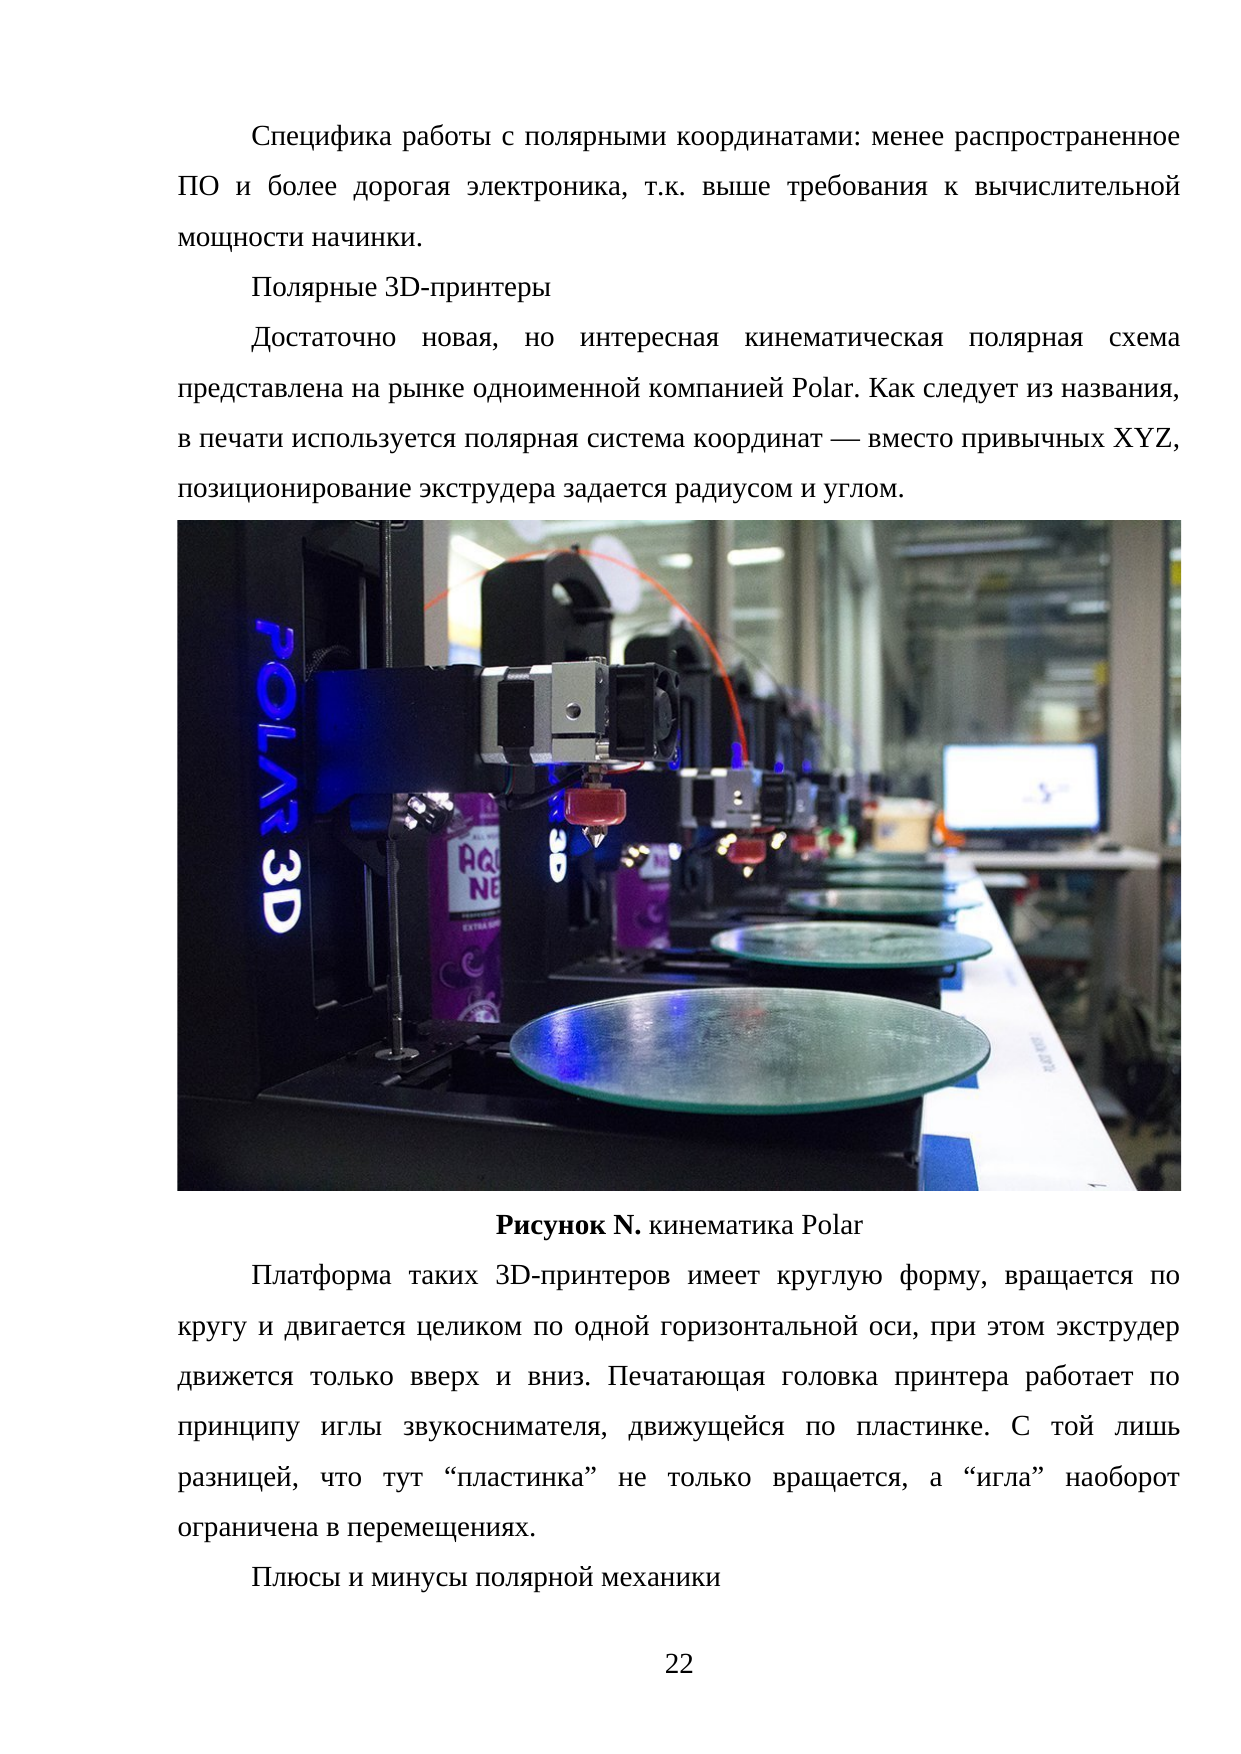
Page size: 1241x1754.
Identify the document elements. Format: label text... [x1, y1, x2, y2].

text Достаточно новая, но интересная кинематическая полярная схема представлена на рынке одноименной компанией Polar. Как следует из названия, в печати используется полярная система координат — вместо привычных XYZ, позиционирование экструдера задается радиусом и углом. [177, 319, 1181, 504]
text Платформа таких 3D-принтеров имеет круглую форму, вращается по кругу и двигается целиком по одной горизонтальной оси, при этом экструдер движется только вверх и вниз. Печатающая головка принтера работает по принципу иглы звукоснимателя, движущейся по пластинке. С той лишь разницей, что тут “пластинка” не только вращается, а “игла” наоборот ограничена в перемещениях. [177, 1257, 1181, 1542]
text Полярные 3D-принтеры [177, 269, 1181, 303]
text Рисунок N. кинематика Polar [177, 1207, 1181, 1241]
picture [177, 520, 1182, 1191]
text Плюсы и минусы полярной механики [177, 1559, 1181, 1593]
text Специфика работы с полярными координатами: менее распространенное ПО и более дорогая электроника, т.к. выше требования к вычислительной мощности начинки. [177, 118, 1181, 252]
